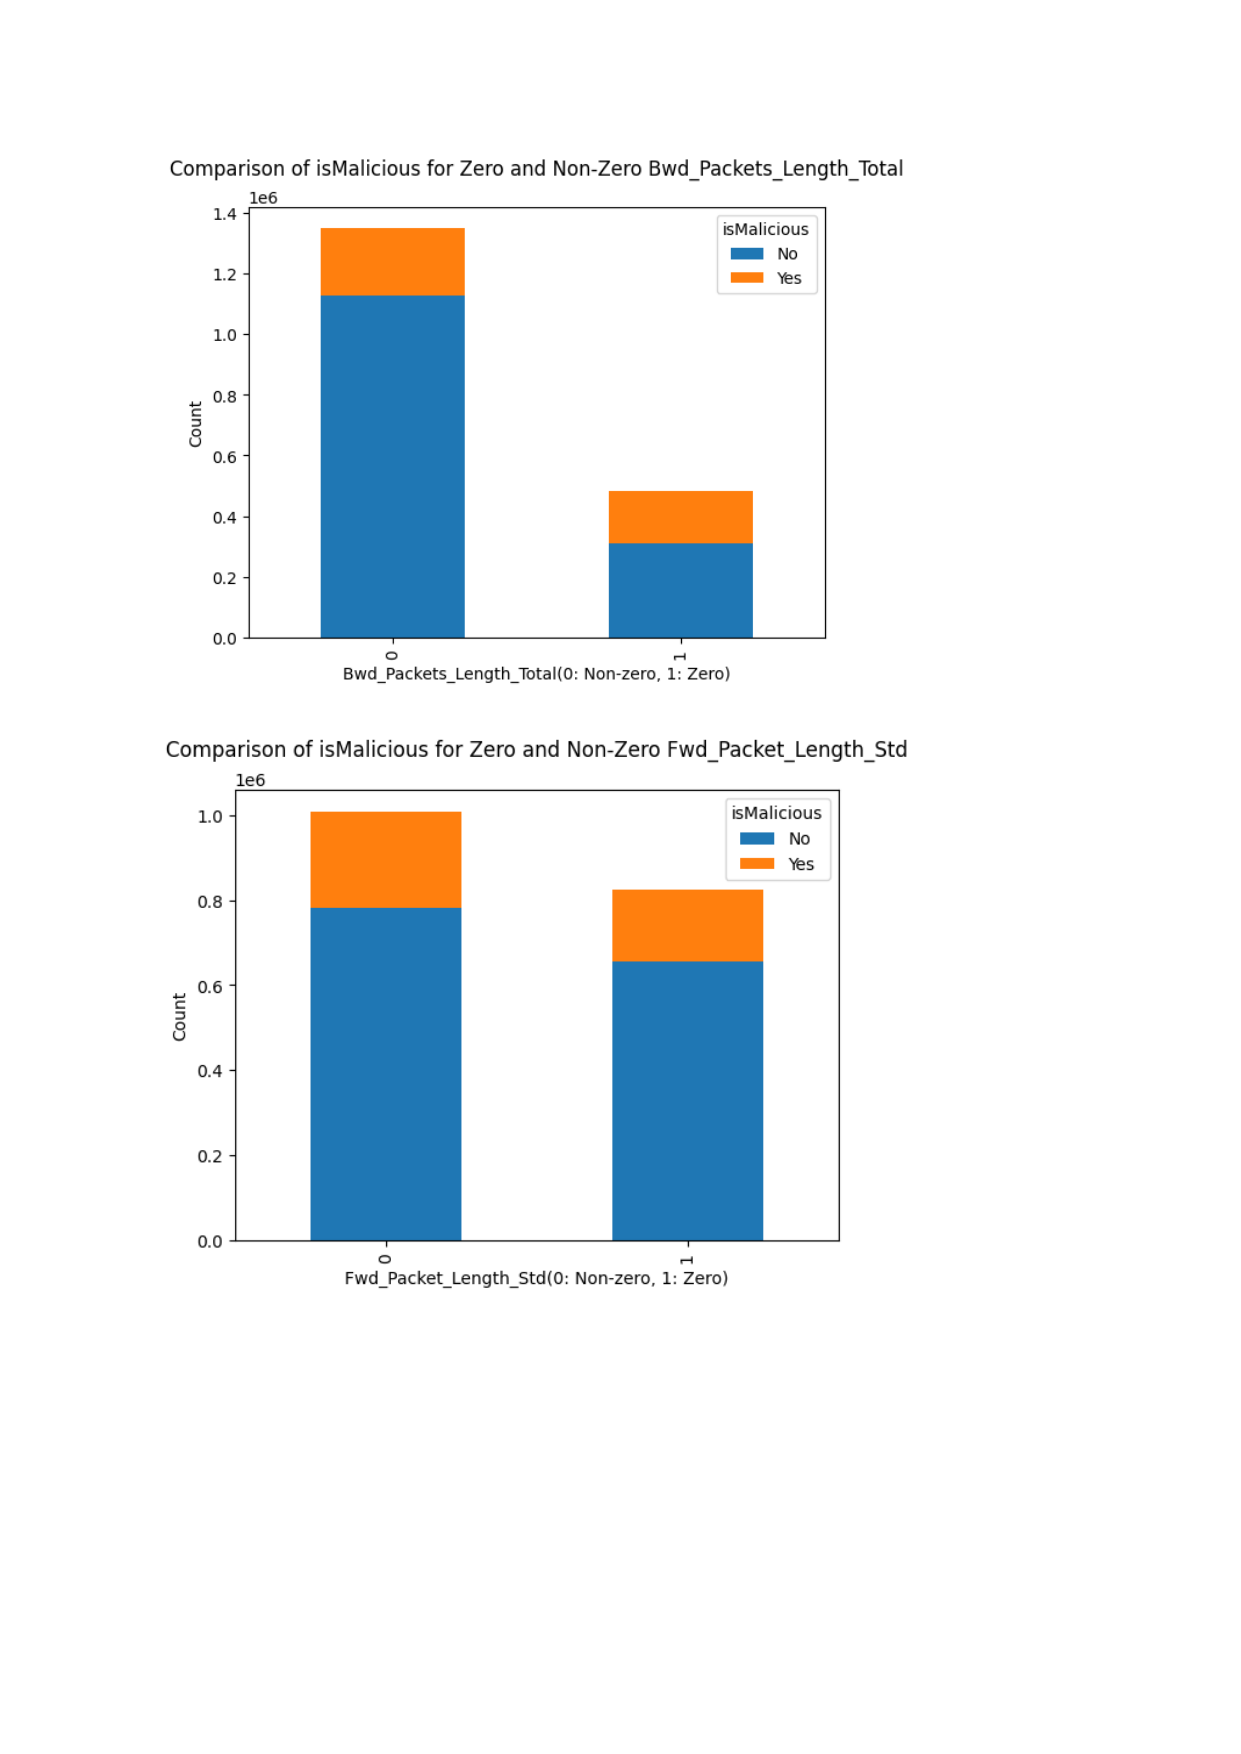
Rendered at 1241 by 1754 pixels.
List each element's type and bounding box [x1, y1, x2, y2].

picture [150, 729, 924, 1294]
picture [150, 150, 918, 697]
